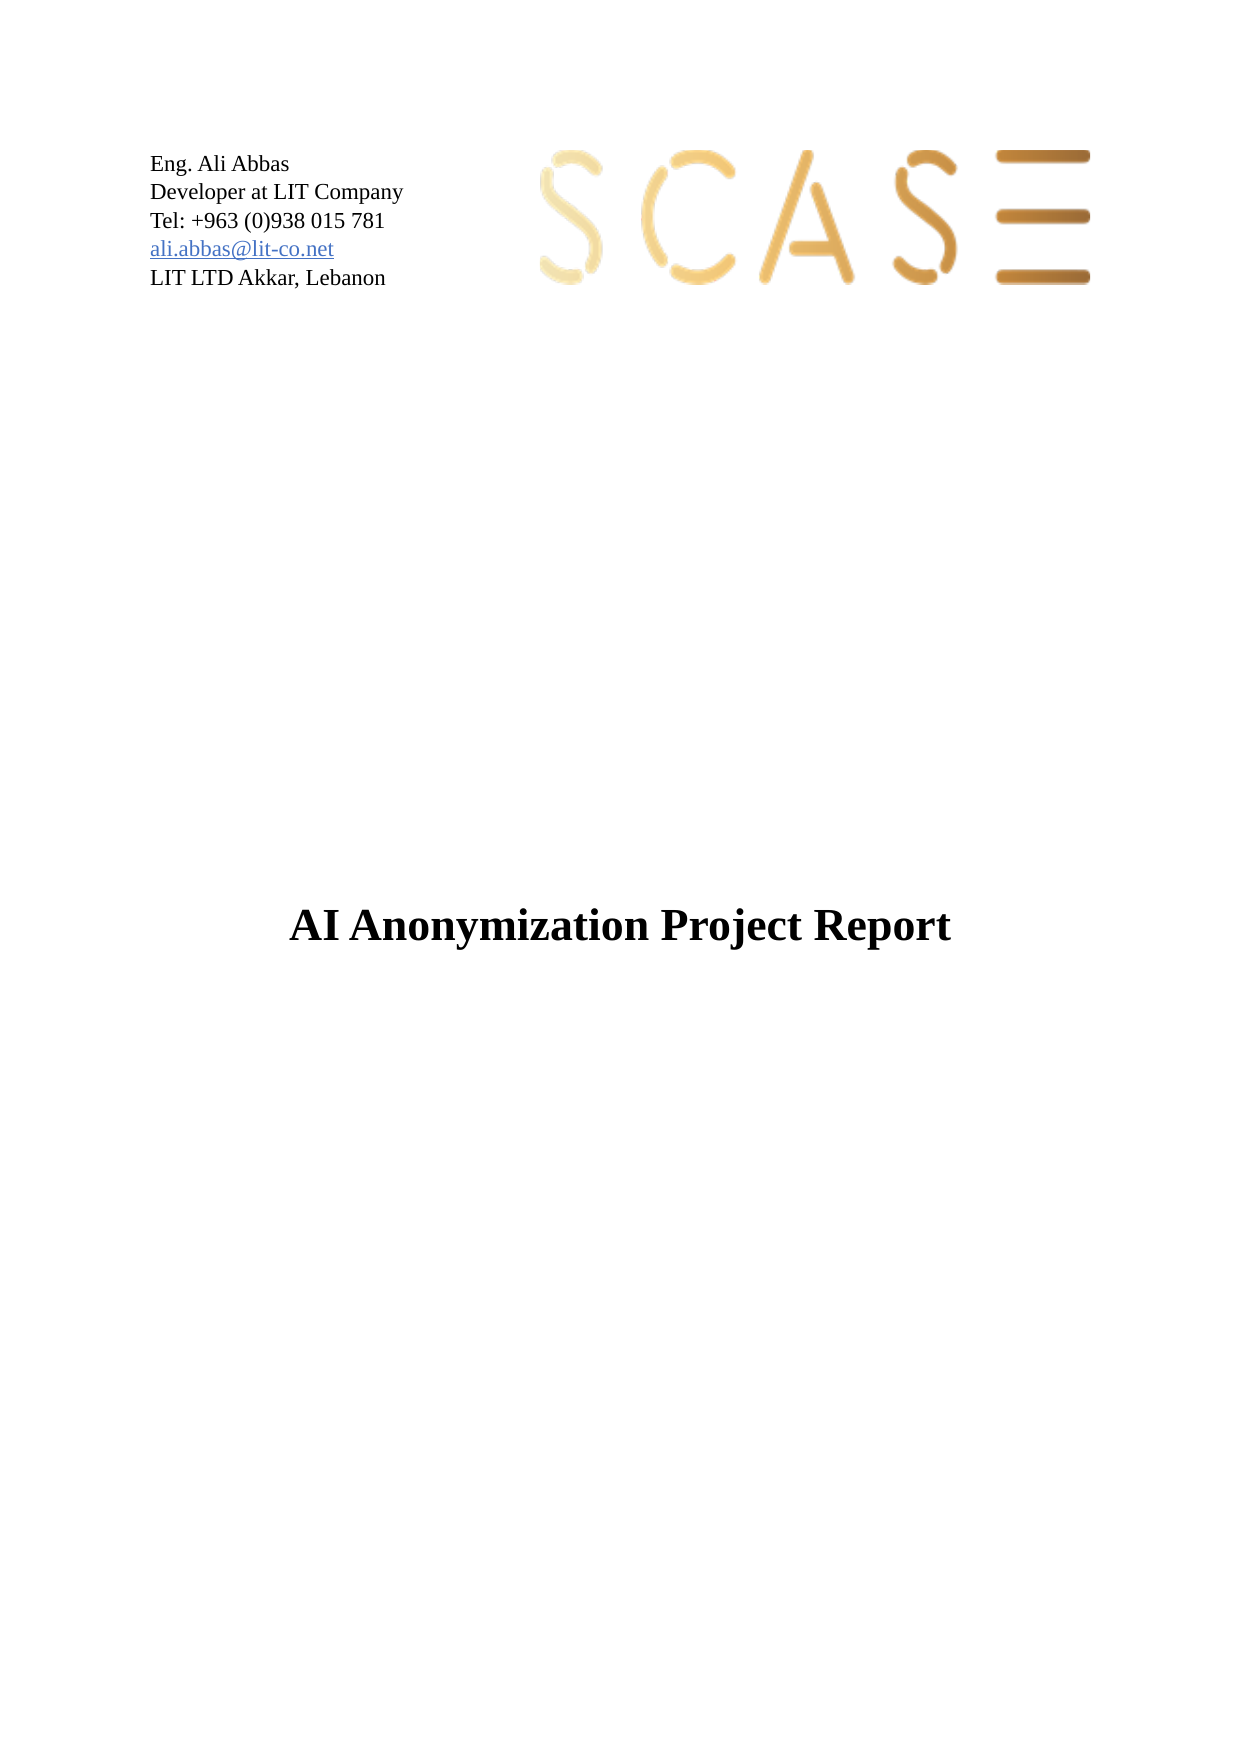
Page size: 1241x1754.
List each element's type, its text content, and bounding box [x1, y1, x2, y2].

text AI Anonymization Project Report [150, 897, 1090, 950]
picture [539, 150, 1091, 285]
